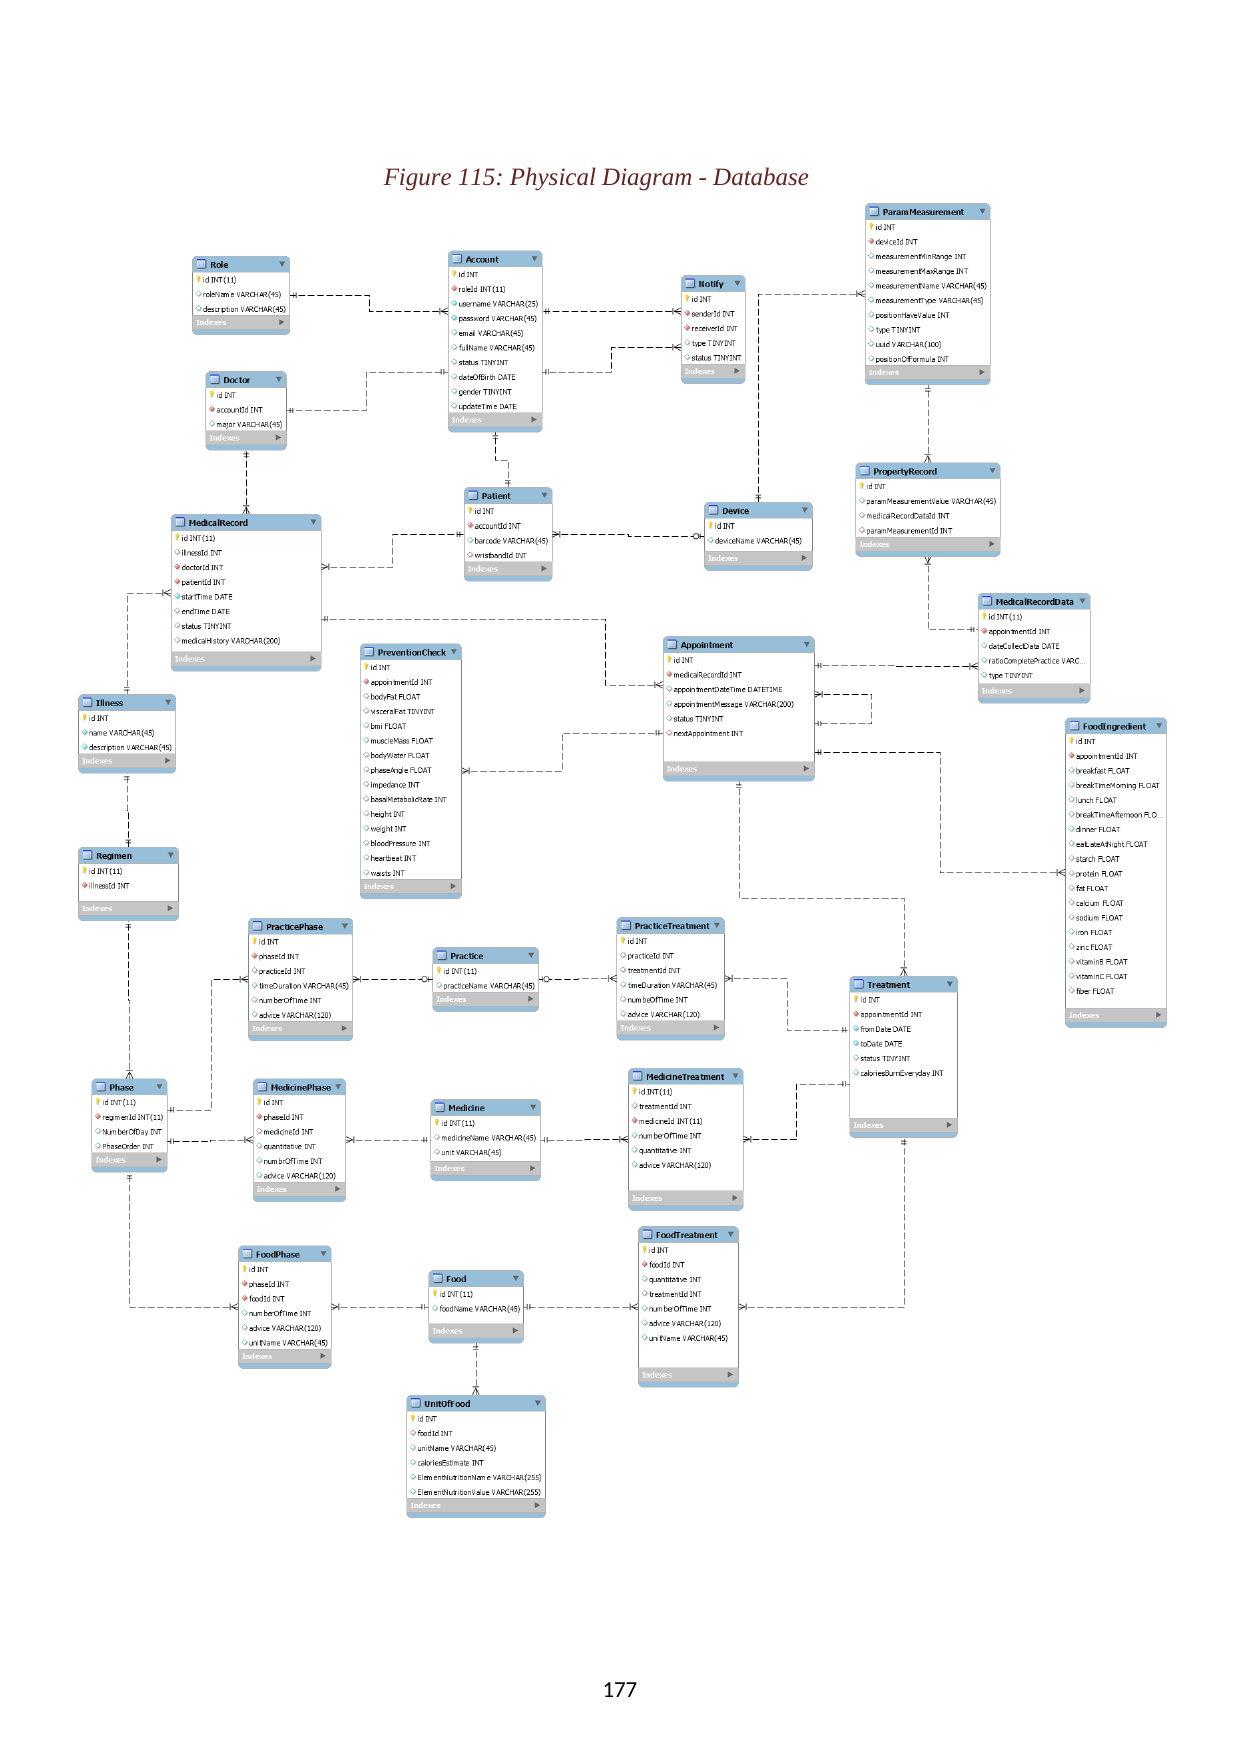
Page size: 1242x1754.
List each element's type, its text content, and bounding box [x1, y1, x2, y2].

text Figure 115: Physical Diagram - Database [47, 162, 1146, 191]
picture [71, 196, 1173, 1524]
